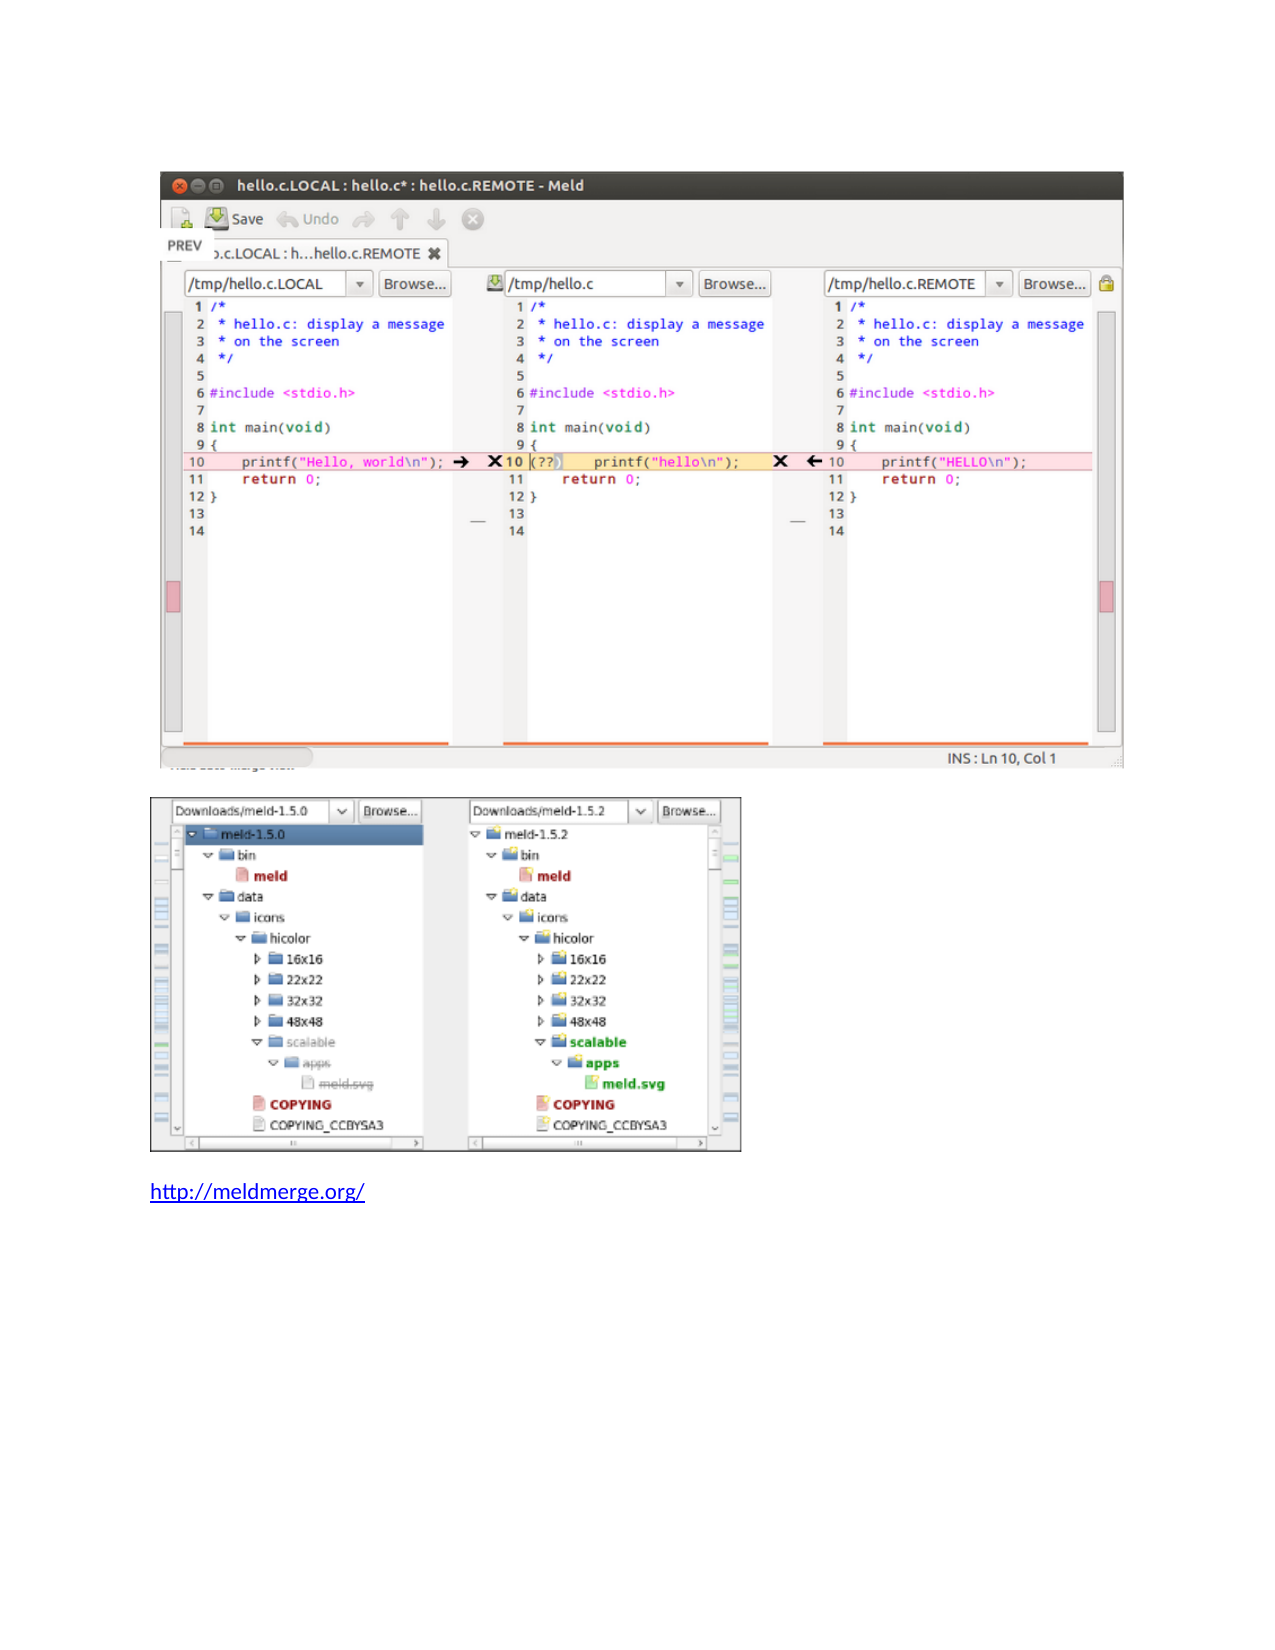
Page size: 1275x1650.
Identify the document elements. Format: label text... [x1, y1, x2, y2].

picture [150, 150, 1125, 773]
text http://meldmerge.org/ [150, 1177, 1125, 1205]
picture [150, 797, 742, 1152]
